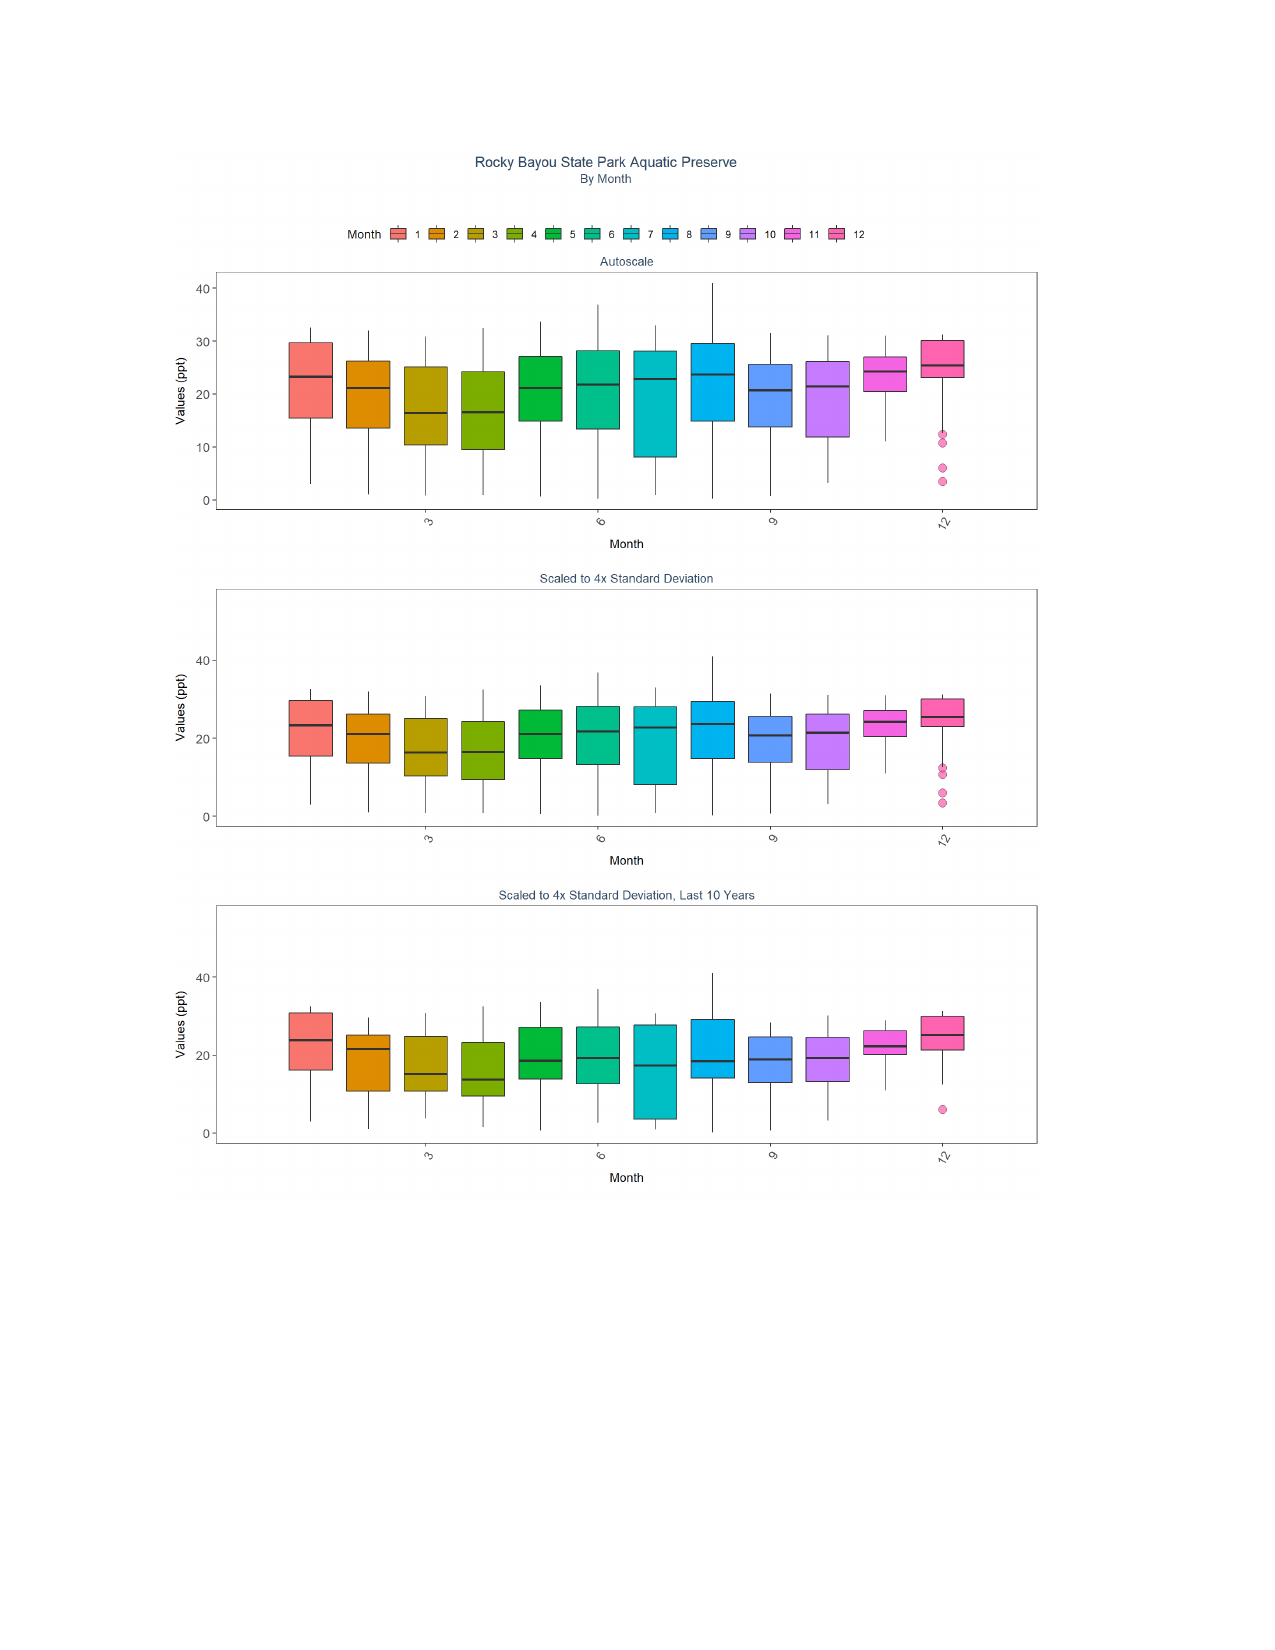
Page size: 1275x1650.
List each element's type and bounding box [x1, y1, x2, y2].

picture [168, 150, 1044, 1200]
